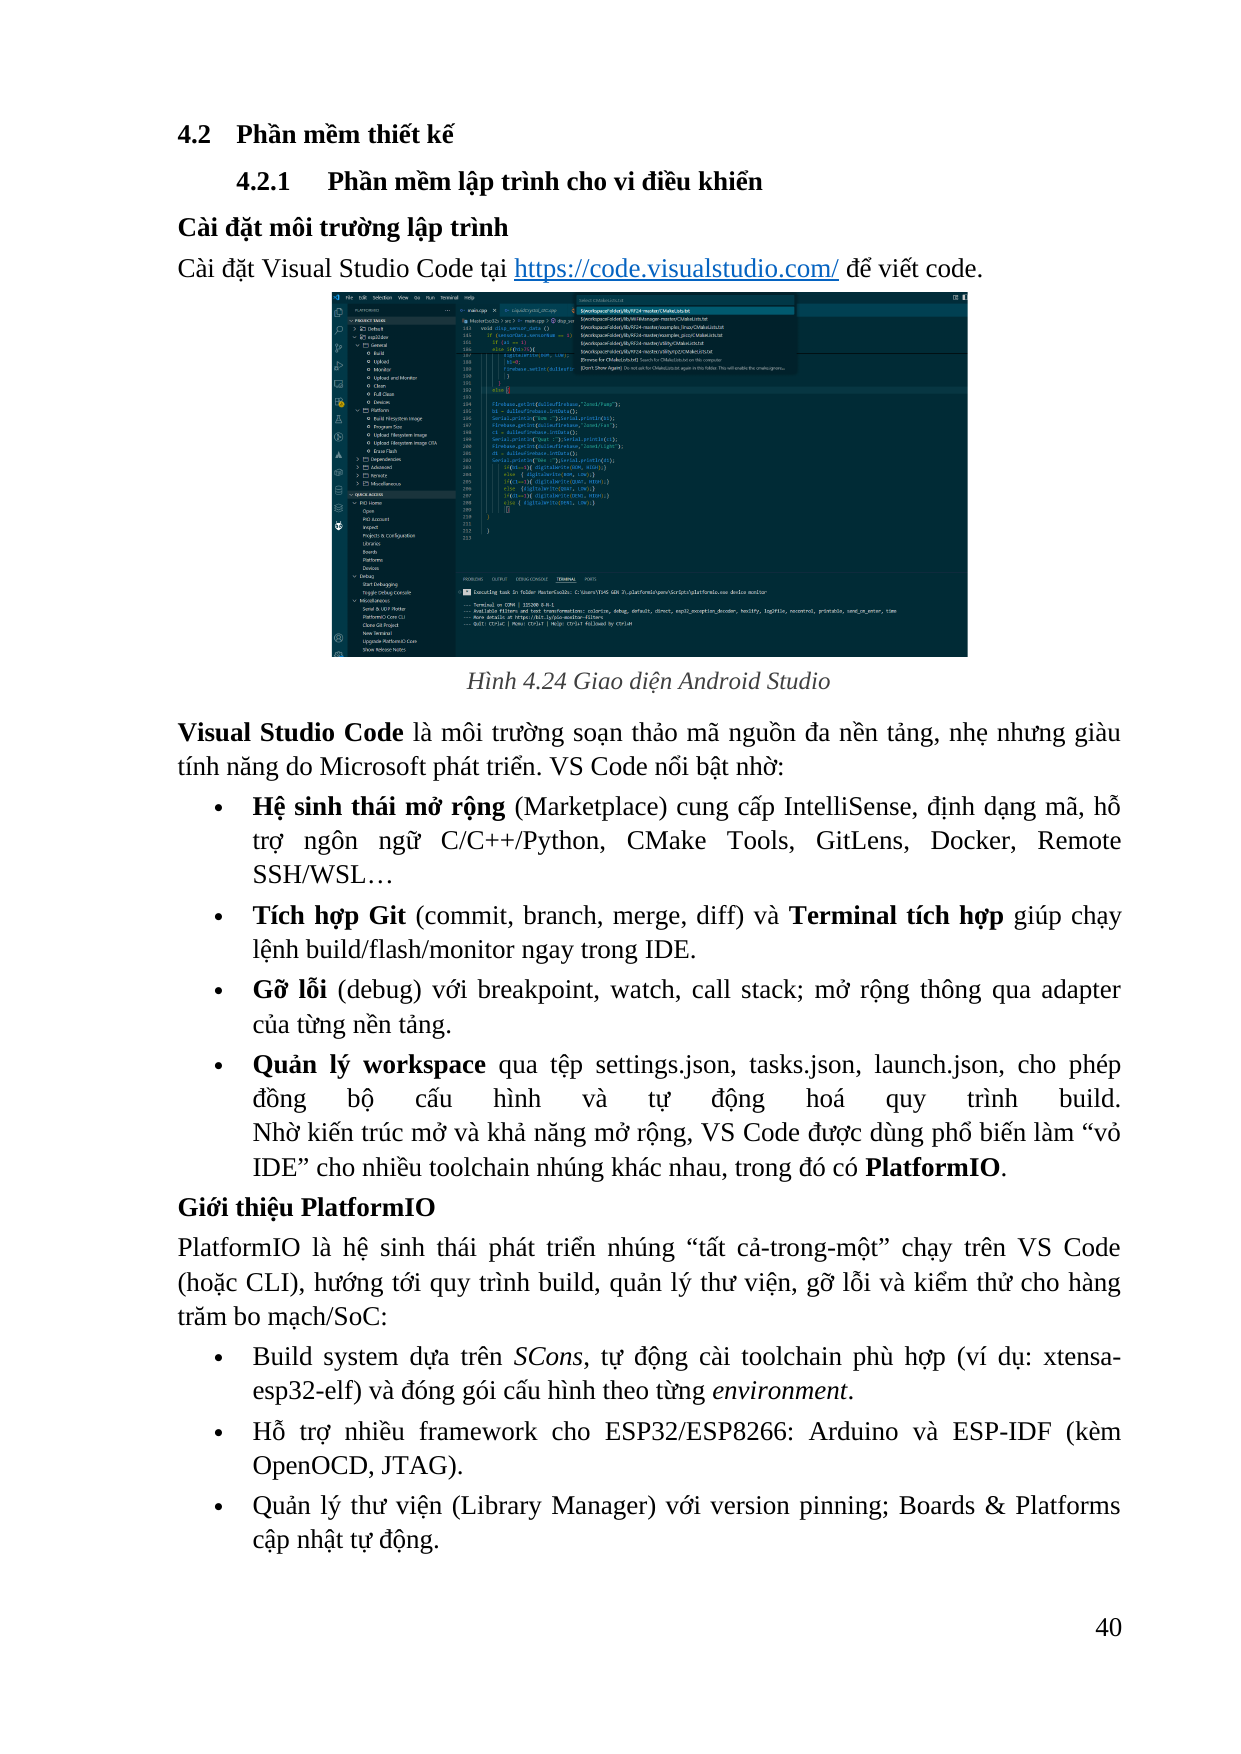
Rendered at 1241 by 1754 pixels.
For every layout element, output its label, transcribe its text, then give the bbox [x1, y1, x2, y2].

text Cài đặt môi trường lập trình [177, 211, 1122, 243]
subtitle Phần mềm thiết kế [177, 118, 1122, 149]
list Hệ sinh thái mở rộng (Marketplace) cung cấp IntelliSense, định dạng mã, hỗ trợ ngôn ngữ C/C++/Python, CMake Tools, GitLens, Docker, Remote SSH/WSL… [215, 790, 1122, 890]
list Gỡ lỗi (debug) với breakpoint, watch, call stack; mở rộng thông qua adapter của từng nền tảng. [215, 974, 1122, 1039]
list Quản lý thư viện (Library Manager) với version pinning; Boards & Platforms cập nhật tự động. [215, 1489, 1122, 1555]
subtitle Phần mềm lập trình cho vi điều khiển [236, 165, 1122, 196]
list Hỗ trợ nhiều framework cho ESP32/ESP8266: Arduino và ESP-IDF (kèm OpenOCD, JTAG). [215, 1415, 1122, 1480]
text Giới thiệu PlatformIO [177, 1191, 1122, 1222]
text PlatformIO là hệ sinh thái phát triển nhúng “tất cả-trong-một” chạy trên VS Code (hoặc CLI), hướng tới quy trình build, quản lý thư viện, gỡ lỗi và kiểm thử cho hàng trăm bo mạch/SoC: [177, 1232, 1122, 1331]
picture [336, 522, 342, 529]
picture [348, 305, 455, 657]
list Build system dựa trên SCons, tự động cài toolchain phù hợp (ví dụ: xtensa-esp32-elf) và đóng gói cấu hình theo từng environment. [215, 1340, 1122, 1406]
text Visual Studio Code là môi trường soạn thảo mã nguồn đa nền tảng, nhẹ nhưng giàu tính năng do Microsoft phát triển. VS Code nổi bật nhờ: [177, 716, 1122, 781]
picture [571, 316, 798, 374]
text Cài đặt Visual Studio Code tại https://code.visualstudio.com/ để viết code. [177, 252, 1122, 283]
list Quản lý workspace qua tệp settings.json, tasks.json, launch.json, cho phép đồng bộ cấu hình và tự động hoá quy trình build. Nhờ kiến trúc mở và khả năng mở rộng, VS Code được dùng phổ biến làm “vỏ IDE” cho nhiều toolchain nhúng khác nhau, trong đó có PlatformIO. [215, 1048, 1122, 1182]
picture [482, 387, 968, 393]
list Tích hợp Git (commit, branch, merge, diff) và Terminal tích hợp giúp chạy lệnh build/flash/monitor ngay trong IDE. [215, 899, 1122, 964]
